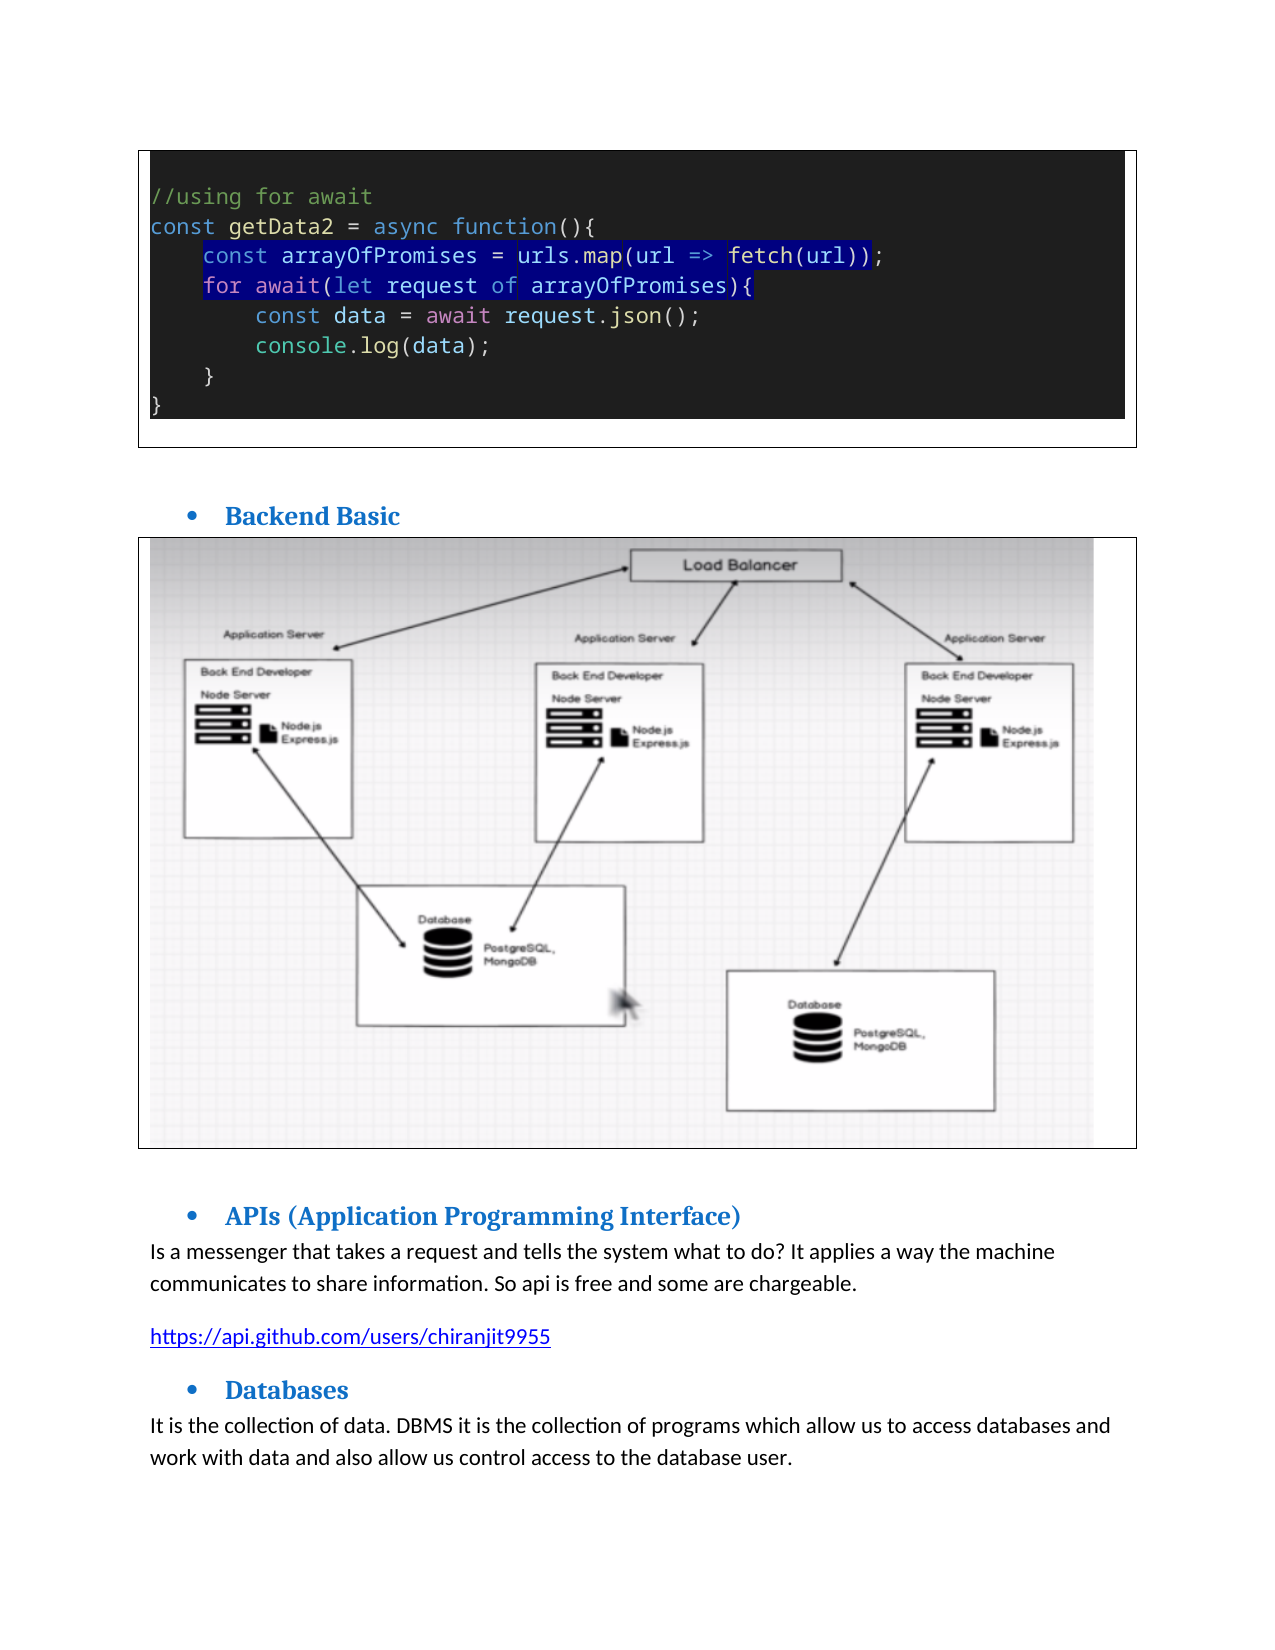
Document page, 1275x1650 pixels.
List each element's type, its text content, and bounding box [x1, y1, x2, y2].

subtitle Backend Basic [187, 501, 1125, 532]
table_header [1094, 538, 1136, 1147]
subtitle Databases [187, 1375, 1125, 1407]
text Is a messenger that takes a request and tells the system what to do? It applies a way the machine communicates to share information. So api is free and some are chargeable. [150, 1237, 1125, 1297]
text It is the collection of data. DBMS it is the collection of programs which allow us to access databases and work with data and also allow us control access to the database user. [150, 1411, 1125, 1471]
table_header [139, 538, 150, 1147]
text https://api.github.com/users/chiranjit9955 [150, 1322, 1125, 1350]
picture [150, 538, 1094, 1148]
subtitle APIs (Application Programming Interface) [187, 1201, 1125, 1233]
